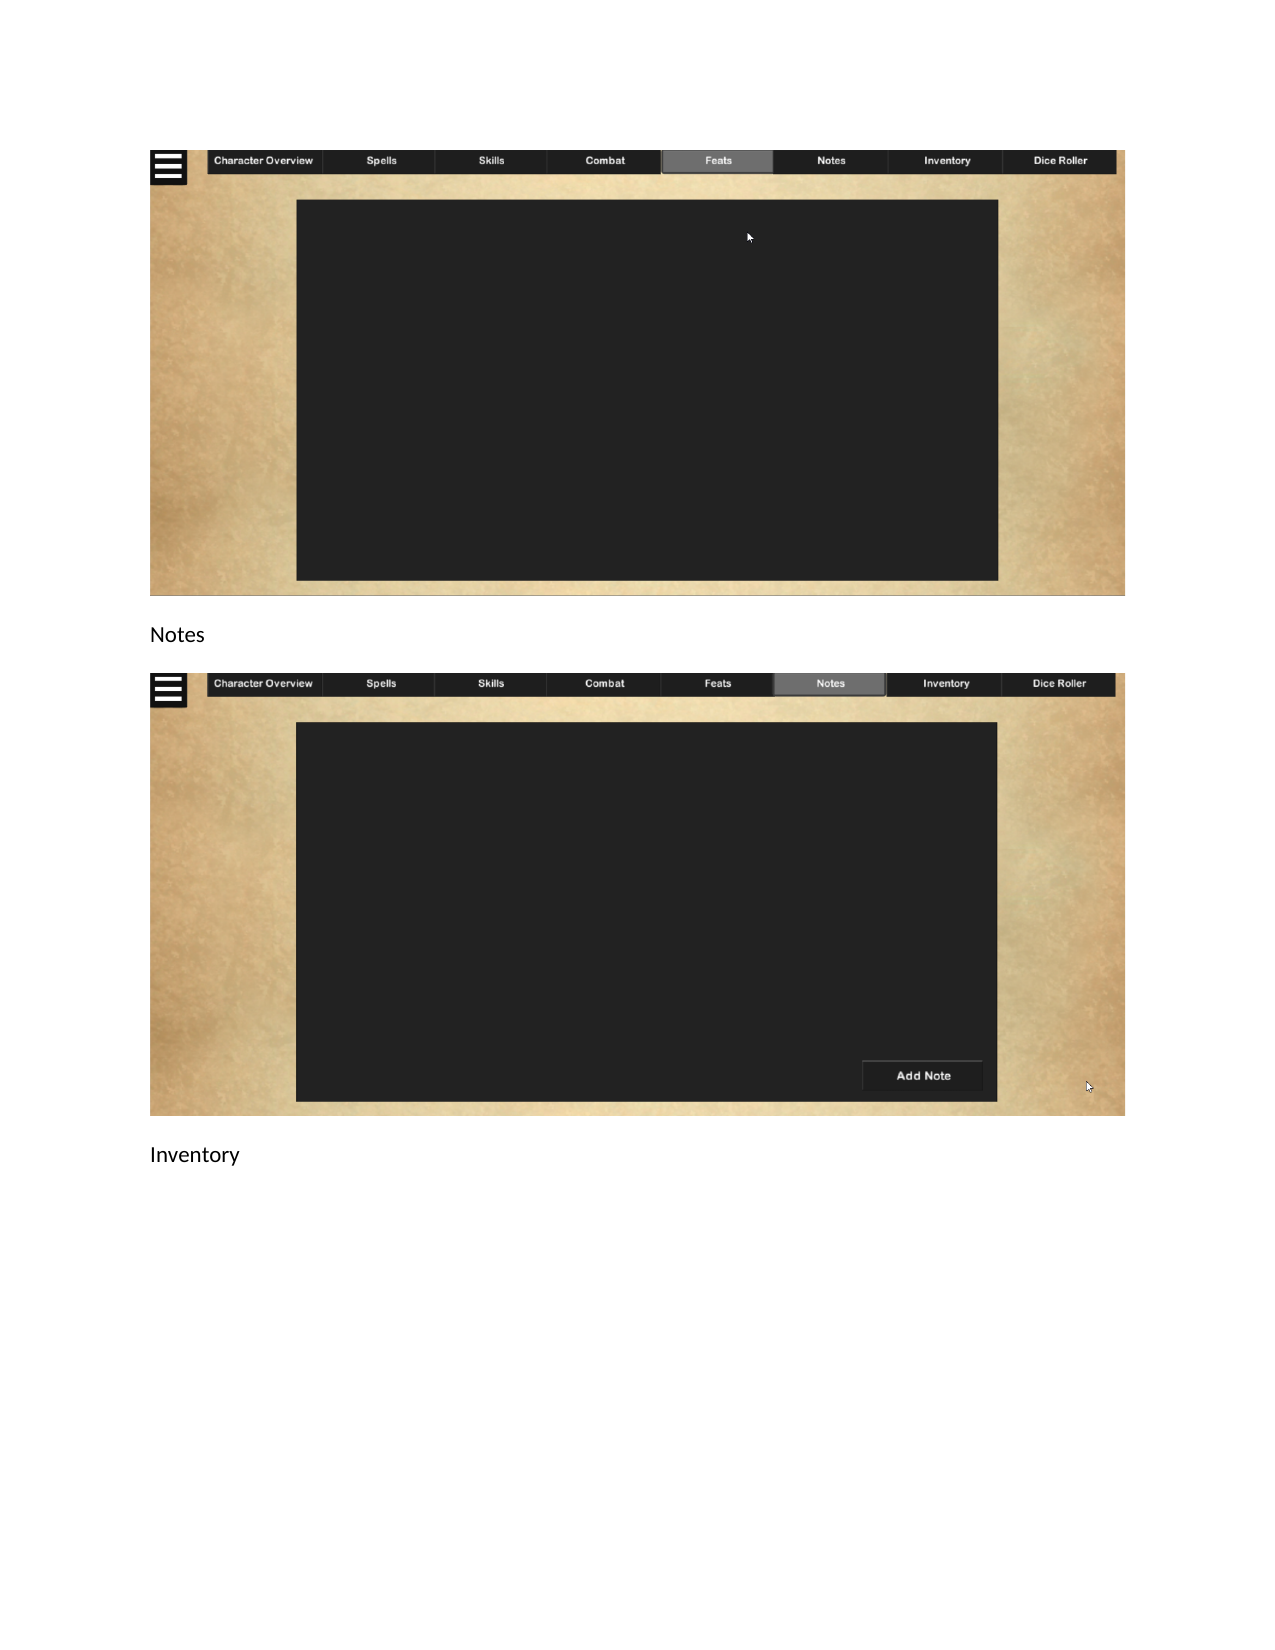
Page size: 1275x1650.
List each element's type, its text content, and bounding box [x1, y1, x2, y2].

text Notes [150, 620, 1125, 648]
picture [150, 150, 1125, 596]
text Inventory [150, 1140, 1125, 1168]
picture [150, 673, 1125, 1116]
